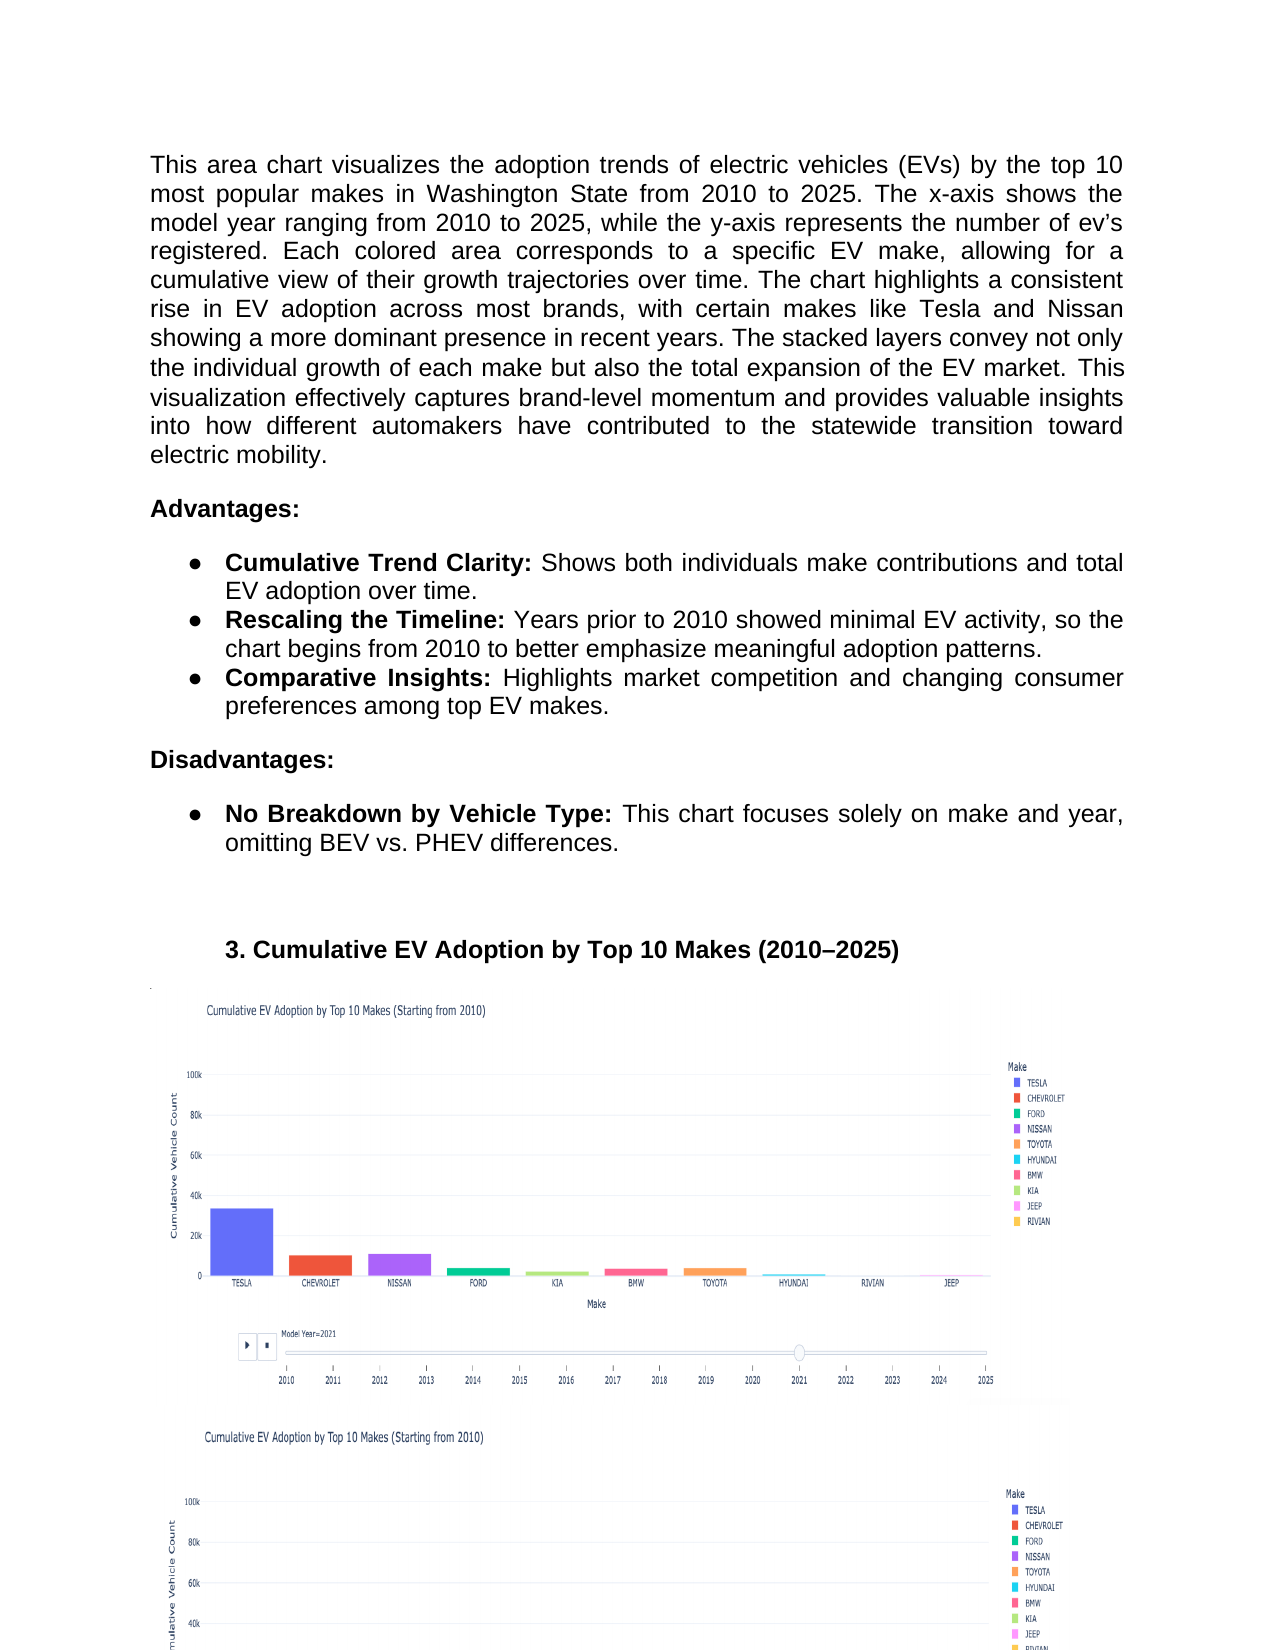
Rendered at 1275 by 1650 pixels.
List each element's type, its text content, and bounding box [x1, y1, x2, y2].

picture [150, 988, 1072, 1650]
text This area chart visualizes the adoption trends of electric vehicles (EVs) by the top 10 most popular makes in Washington State from 2010 to 2025. The x-axis shows the model year ranging from 2010 to 2025, while the y-axis represents the number of ev’s registered. Each colored area corresponds to a specific EV make, allowing for a cumulative view of their growth trajectories over time. The chart highlights a consistent rise in EV adoption across most brands, with certain makes like Tesla and Nissan showing a more dominant presence in recent years. The stacked layers convey not only the individual growth of each make but also the total expansion of the EV market. This visualization effectively captures brand-level momentum and provides valuable insights into how different automakers have contributed to the statewide transition toward electric mobility. [150, 150, 1125, 469]
text Disadvantages: [150, 745, 1125, 774]
list Cumulative Trend Clarity: Shows both individuals make contributions and total EV adoption over time. [187, 547, 1125, 605]
list Comparative Insights: Highlights market competition and changing consumer preferences among top EV makes. [187, 662, 1125, 720]
text Advantages: [150, 494, 1125, 522]
list Rescaling the Timeline: Years prior to 2010 showed minimal EV activity, so the chart begins from 2010 to better emphasize meaningful adoption patterns. [187, 605, 1125, 662]
text 3. Cumulative EV Adoption by Top 10 Makes (2010–2025) [150, 935, 1125, 964]
list No Breakdown by Vehicle Type: This chart focuses solely on make and year, omitting BEV vs. PHEV differences. [187, 799, 1125, 856]
